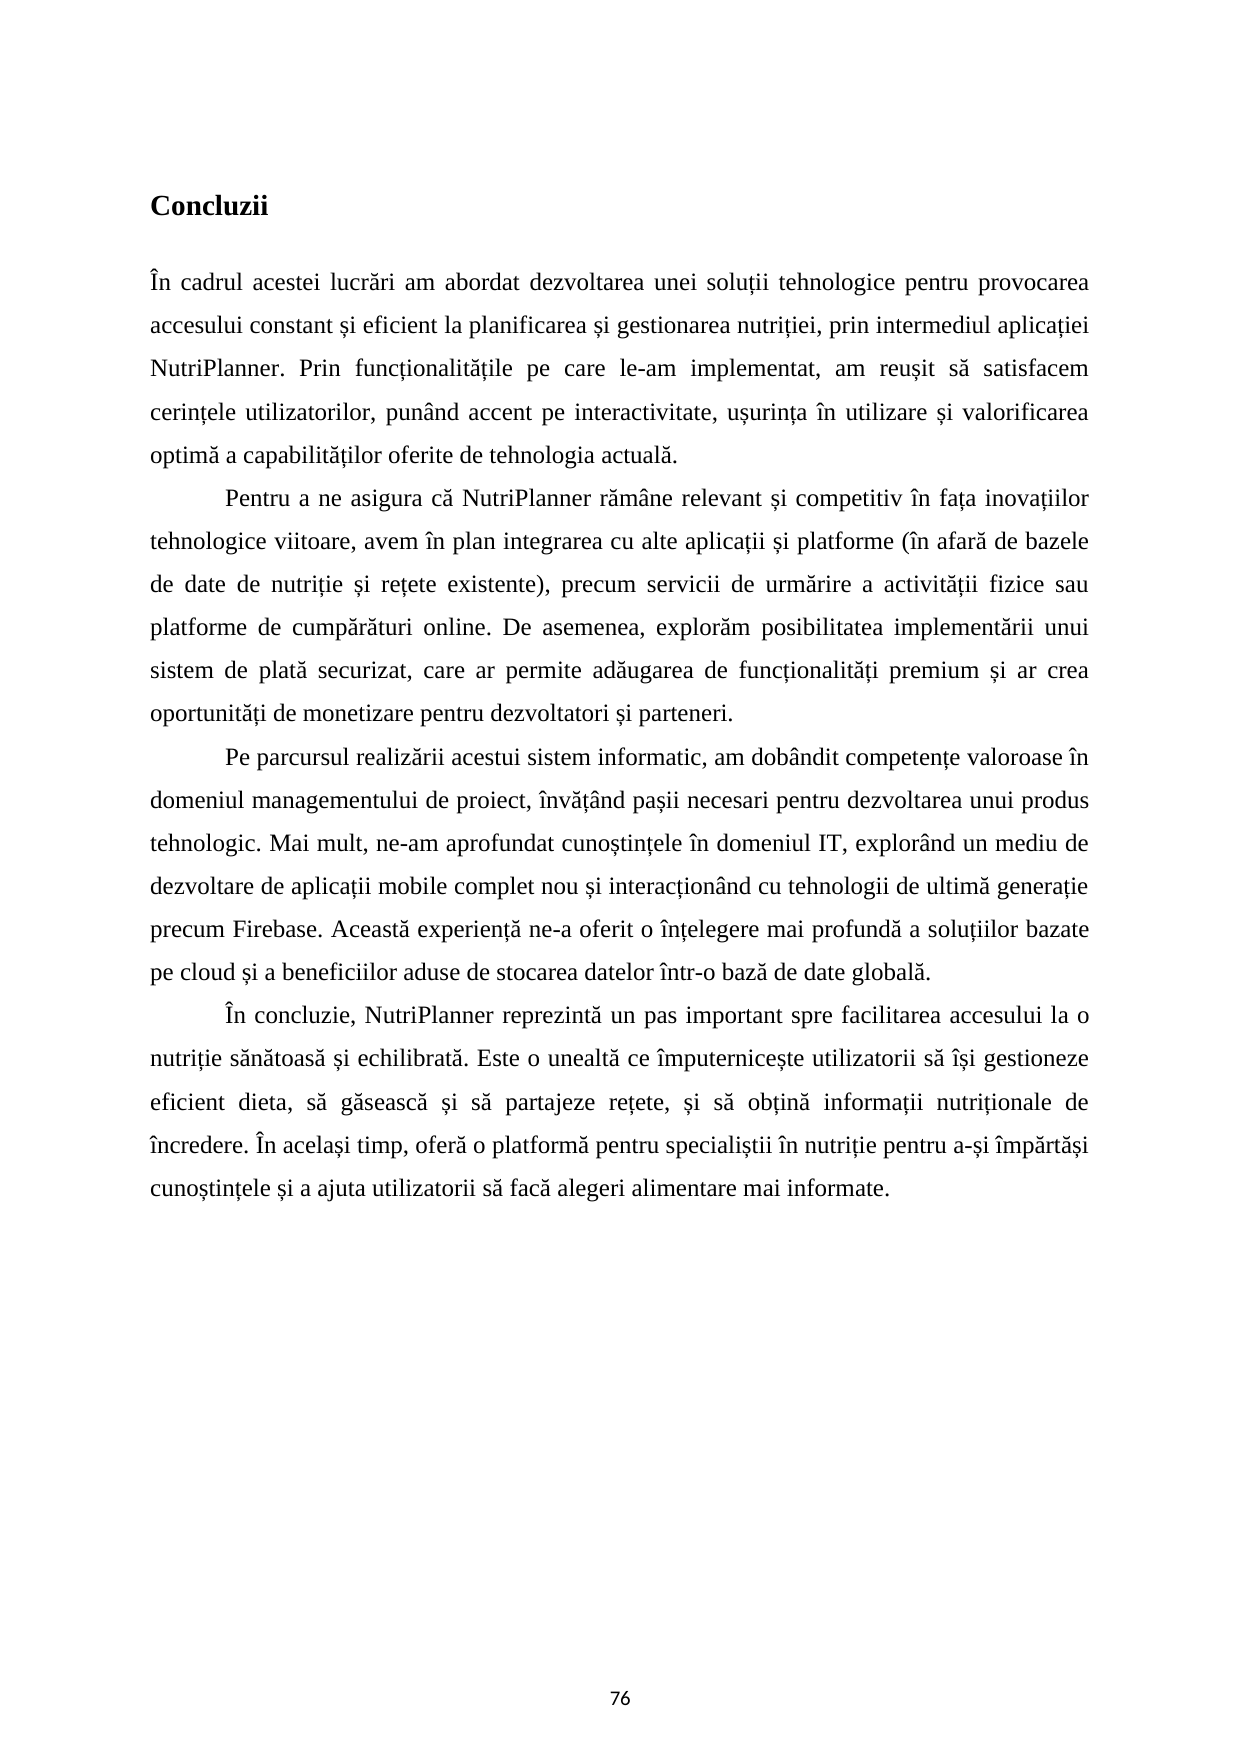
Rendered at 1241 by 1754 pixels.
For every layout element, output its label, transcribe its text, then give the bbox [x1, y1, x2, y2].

subtitle Concluzii [150, 188, 1090, 222]
text În concluzie, NutriPlanner reprezintă un pas important spre facilitarea accesului la o nutriție sănătoasă și echilibrată. Este o unealtă ce împuternicește utilizatorii să își gestioneze eficient dieta, să găsească și să partajeze rețete, și să obțină informații nutriționale de încredere. În același timp, oferă o platformă pentru specialiștii în nutriție pentru a-și împărtăși cunoștințele și a ajuta utilizatorii să facă alegeri alimentare mai informate. [150, 1000, 1090, 1202]
text În cadrul acestei lucrări am abordat dezvoltarea unei soluții tehnologice pentru provocarea accesului constant și eficient la planificarea și gestionarea nutriției, prin intermediul aplicației NutriPlanner. Prin funcționalitățile pe care le-am implementat, am reușit să satisfacem cerințele utilizatorilor, punând accent pe interactivitate, ușurința în utilizare și valorificarea optimă a capabilităților oferite de tehnologia actuală. [150, 267, 1090, 468]
text Pentru a ne asigura că NutriPlanner rămâne relevant și competitiv în fața inovațiilor tehnologice viitoare, avem în plan integrarea cu alte aplicații și platforme (în afară de bazele de date de nutriție și rețete existente), precum servicii de urmărire a activității fizice sau platforme de cumpărături online. De asemenea, explorăm posibilitatea implementării unui sistem de plată securizat, care ar permite adăugarea de funcționalități premium și ar crea oportunități de monetizare pentru dezvoltatori și parteneri. [150, 483, 1090, 727]
text Pe parcursul realizării acestui sistem informatic, am dobândit competențe valoroase în domeniul managementului de proiect, învățând pașii necesari pentru dezvoltarea unui produs tehnologic. Mai mult, ne-am aprofundat cunoștințele în domeniul IT, explorând un mediu de dezvoltare de aplicații mobile complet nou și interacționând cu tehnologii de ultimă generație precum Firebase. Această experiență ne-a oferit o înțelegere mai profundă a soluțiilor bazate pe cloud și a beneficiilor aduse de stocarea datelor într-o bază de date globală. [150, 742, 1090, 986]
